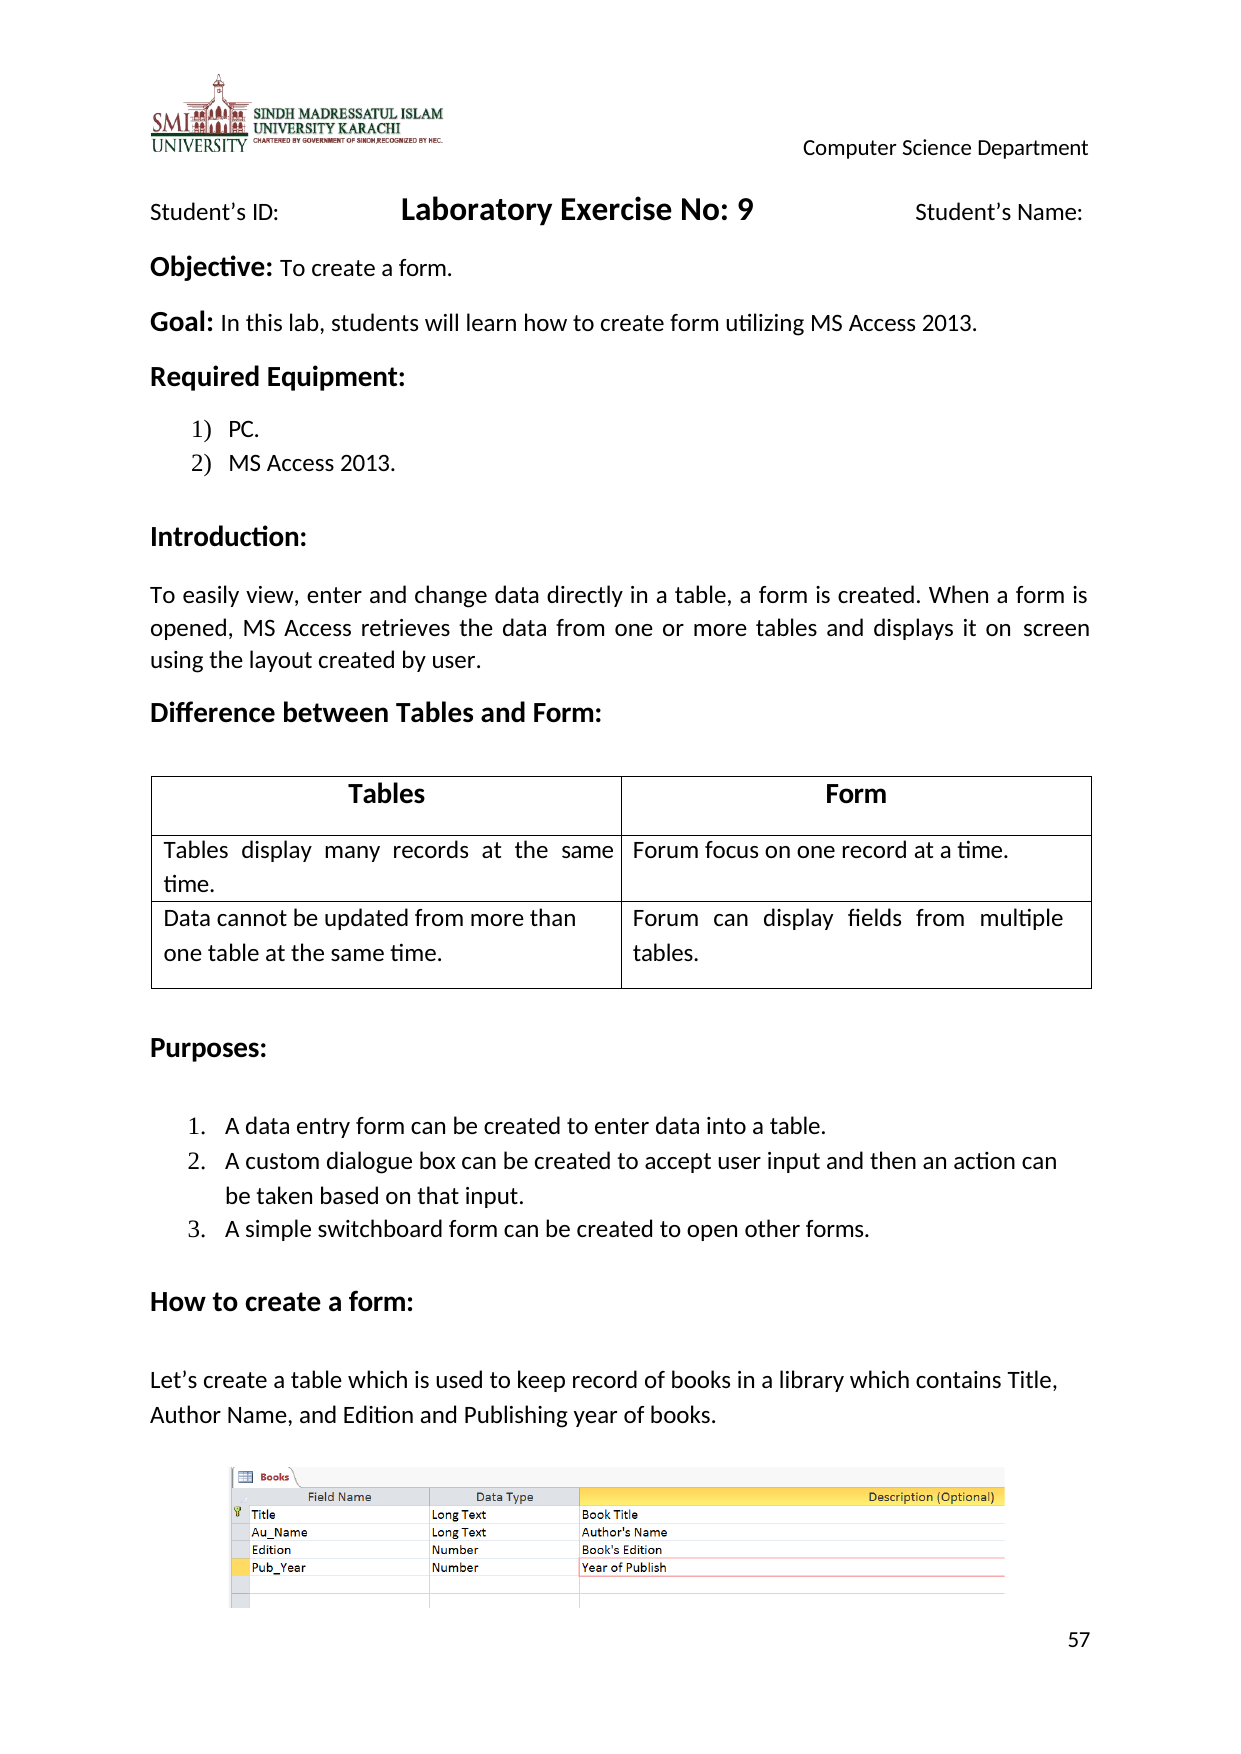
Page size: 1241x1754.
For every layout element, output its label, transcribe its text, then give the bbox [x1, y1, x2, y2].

list MS Access 2013. [191, 448, 1226, 478]
text Student’s ID: Laboratory Exercise No: 9 Student’s Name: [150, 188, 1226, 229]
text Let’s create a table which is used to keep record of books in a library which contains Title, Author Name, and Edition and Publishing year of books. [150, 1364, 1091, 1429]
list A simple switchboard form can be created to open other forms. [187, 1215, 1226, 1243]
picture [228, 1467, 1005, 1608]
table_cell Data cannot be updated from more than one table at the same time. [152, 902, 621, 988]
text Objective: To create a form. [150, 248, 1226, 284]
list A custom dialogue box can be created to accept user input and then an action can be taken based on that input. [187, 1145, 1068, 1211]
table_cell Tables display many records at the same time. [152, 836, 621, 901]
subtitle Required Equipment: [150, 358, 1226, 394]
list A data entry form can be created to enter data into a table. [187, 1110, 1226, 1141]
text To easily view, enter and change data directly in a table, a form is created. When a form is opened, MS Access retrieves the data from one or more tables and displays it on screen using the layout created by user. [150, 579, 1090, 675]
picture [150, 73, 444, 152]
table_cell Forum can display fields from multiple tables. [622, 902, 1091, 988]
text Purposes: [150, 1029, 1226, 1065]
table_header Tables [152, 777, 621, 835]
subtitle Difference between Tables and Form: [150, 694, 1226, 730]
text Goal: In this lab, students will learn how to create form utilizing MS Access 2013. [150, 303, 1226, 339]
subtitle PC. [191, 413, 1226, 443]
table_header Form [622, 777, 1091, 835]
subtitle Introduction: [150, 518, 1226, 553]
table_cell Forum focus on one record at a time. [622, 836, 1091, 901]
subtitle How to create a form: [150, 1283, 1226, 1318]
